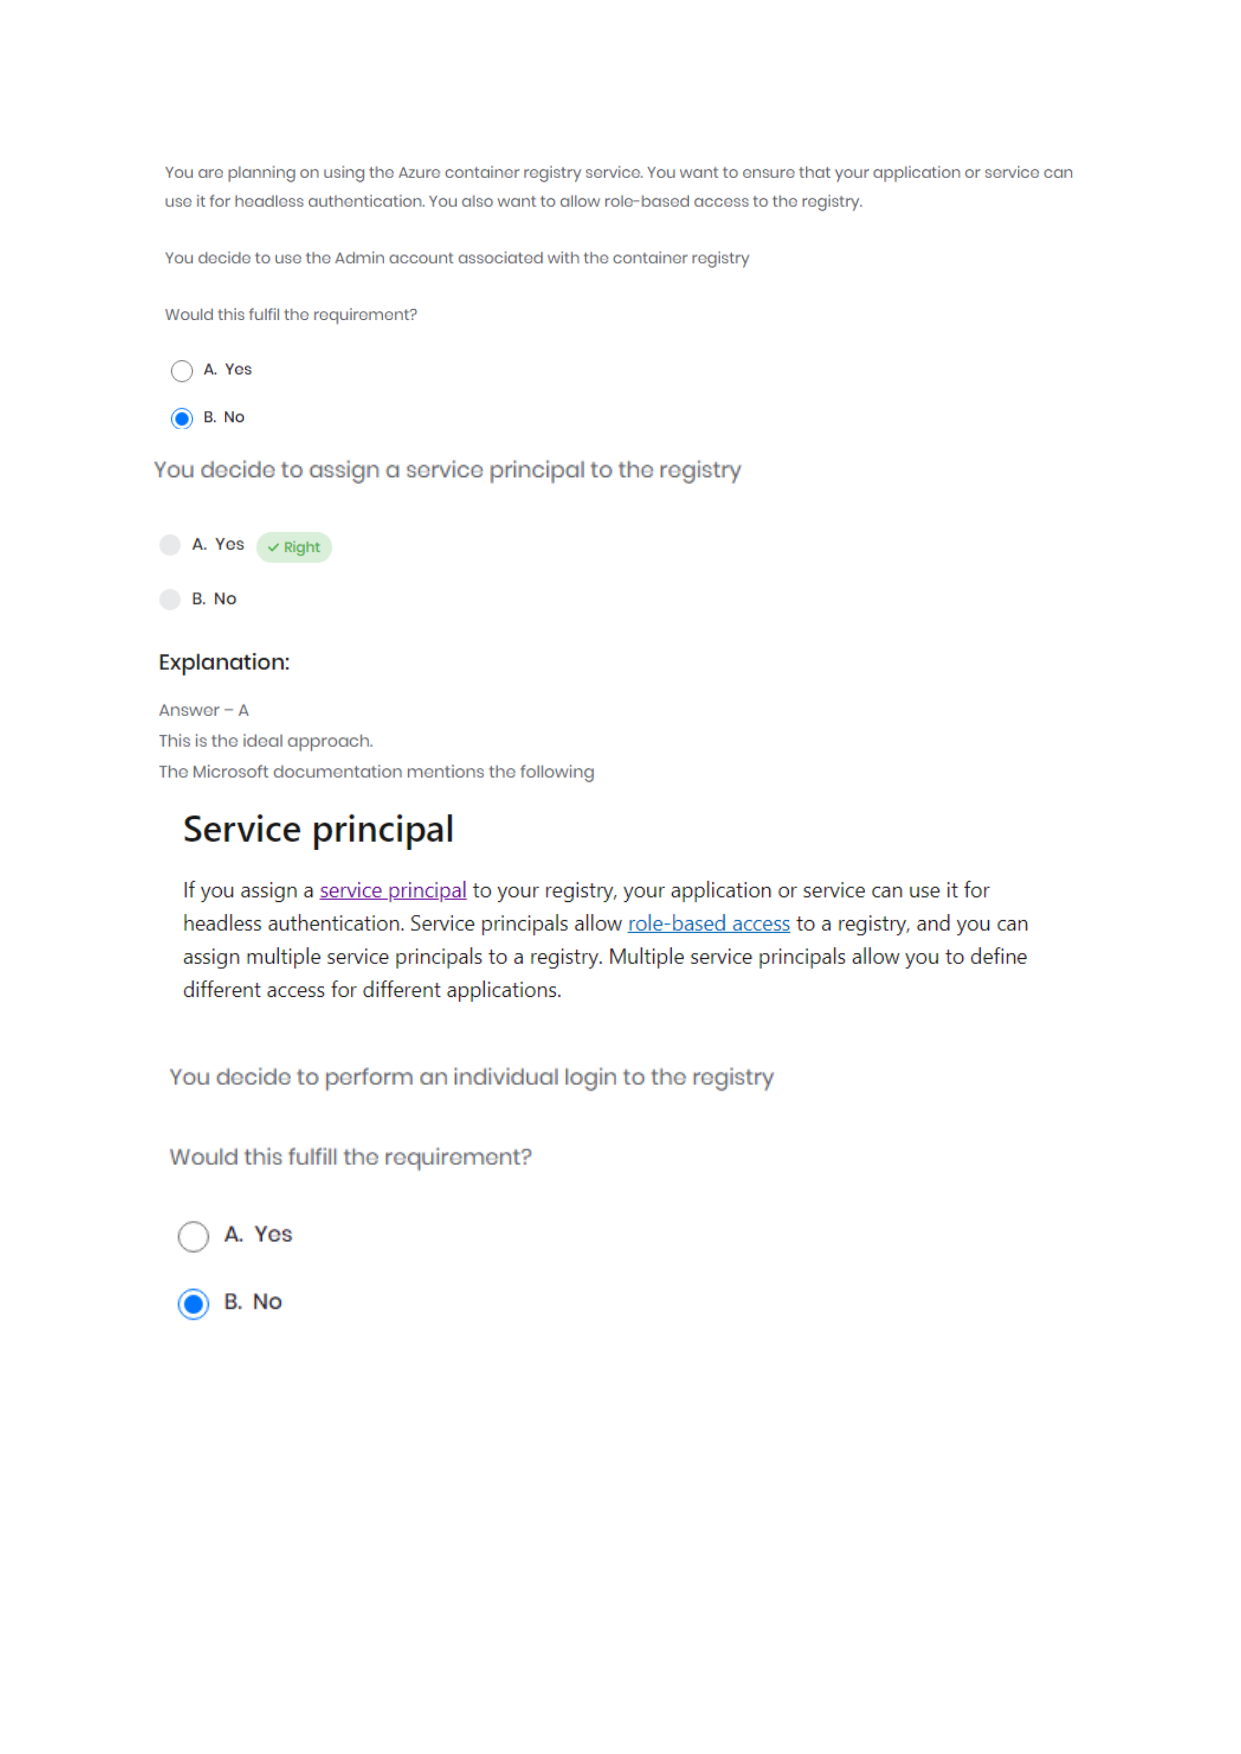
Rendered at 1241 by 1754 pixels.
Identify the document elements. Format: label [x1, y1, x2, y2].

picture [150, 432, 1086, 495]
picture [150, 150, 1091, 429]
picture [150, 520, 1091, 1028]
picture [150, 1052, 1014, 1336]
